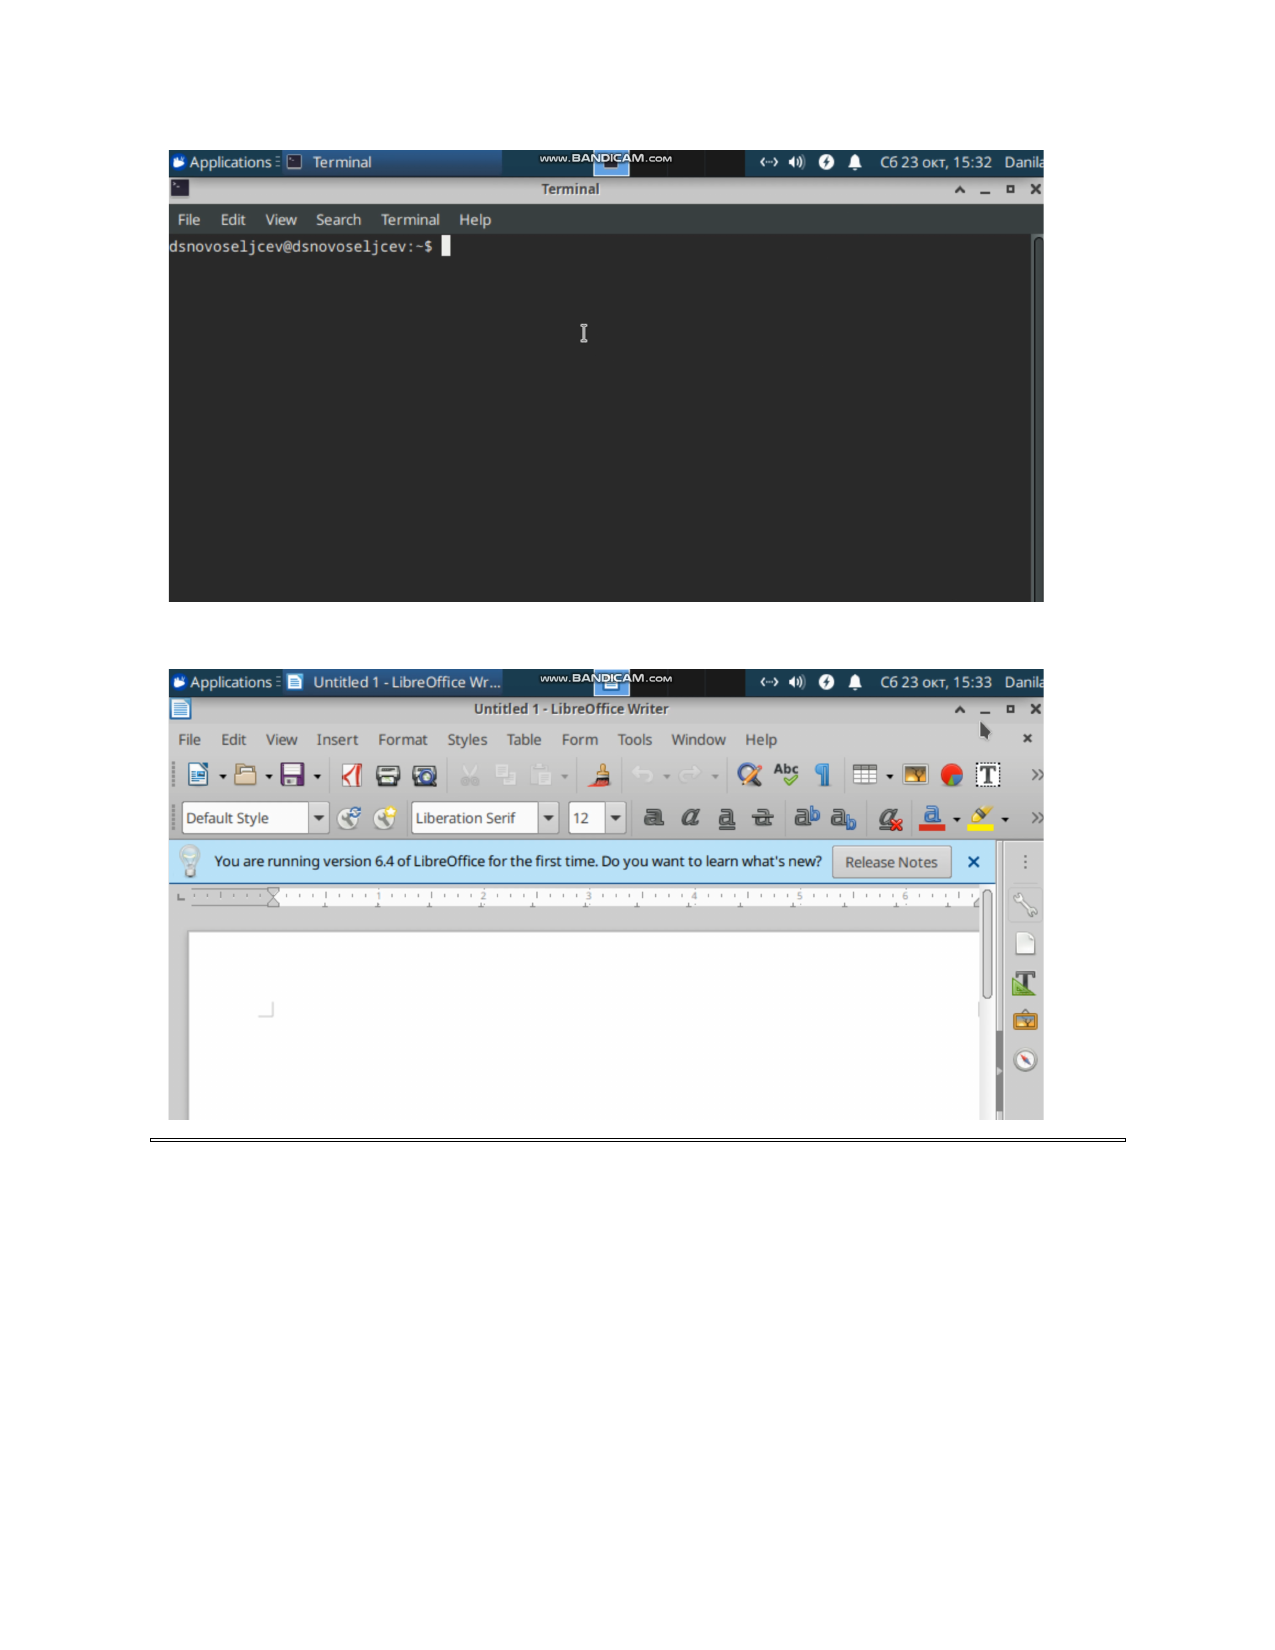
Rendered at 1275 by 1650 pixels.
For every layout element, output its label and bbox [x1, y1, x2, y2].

picture [168, 669, 1044, 1120]
picture [168, 150, 1044, 602]
